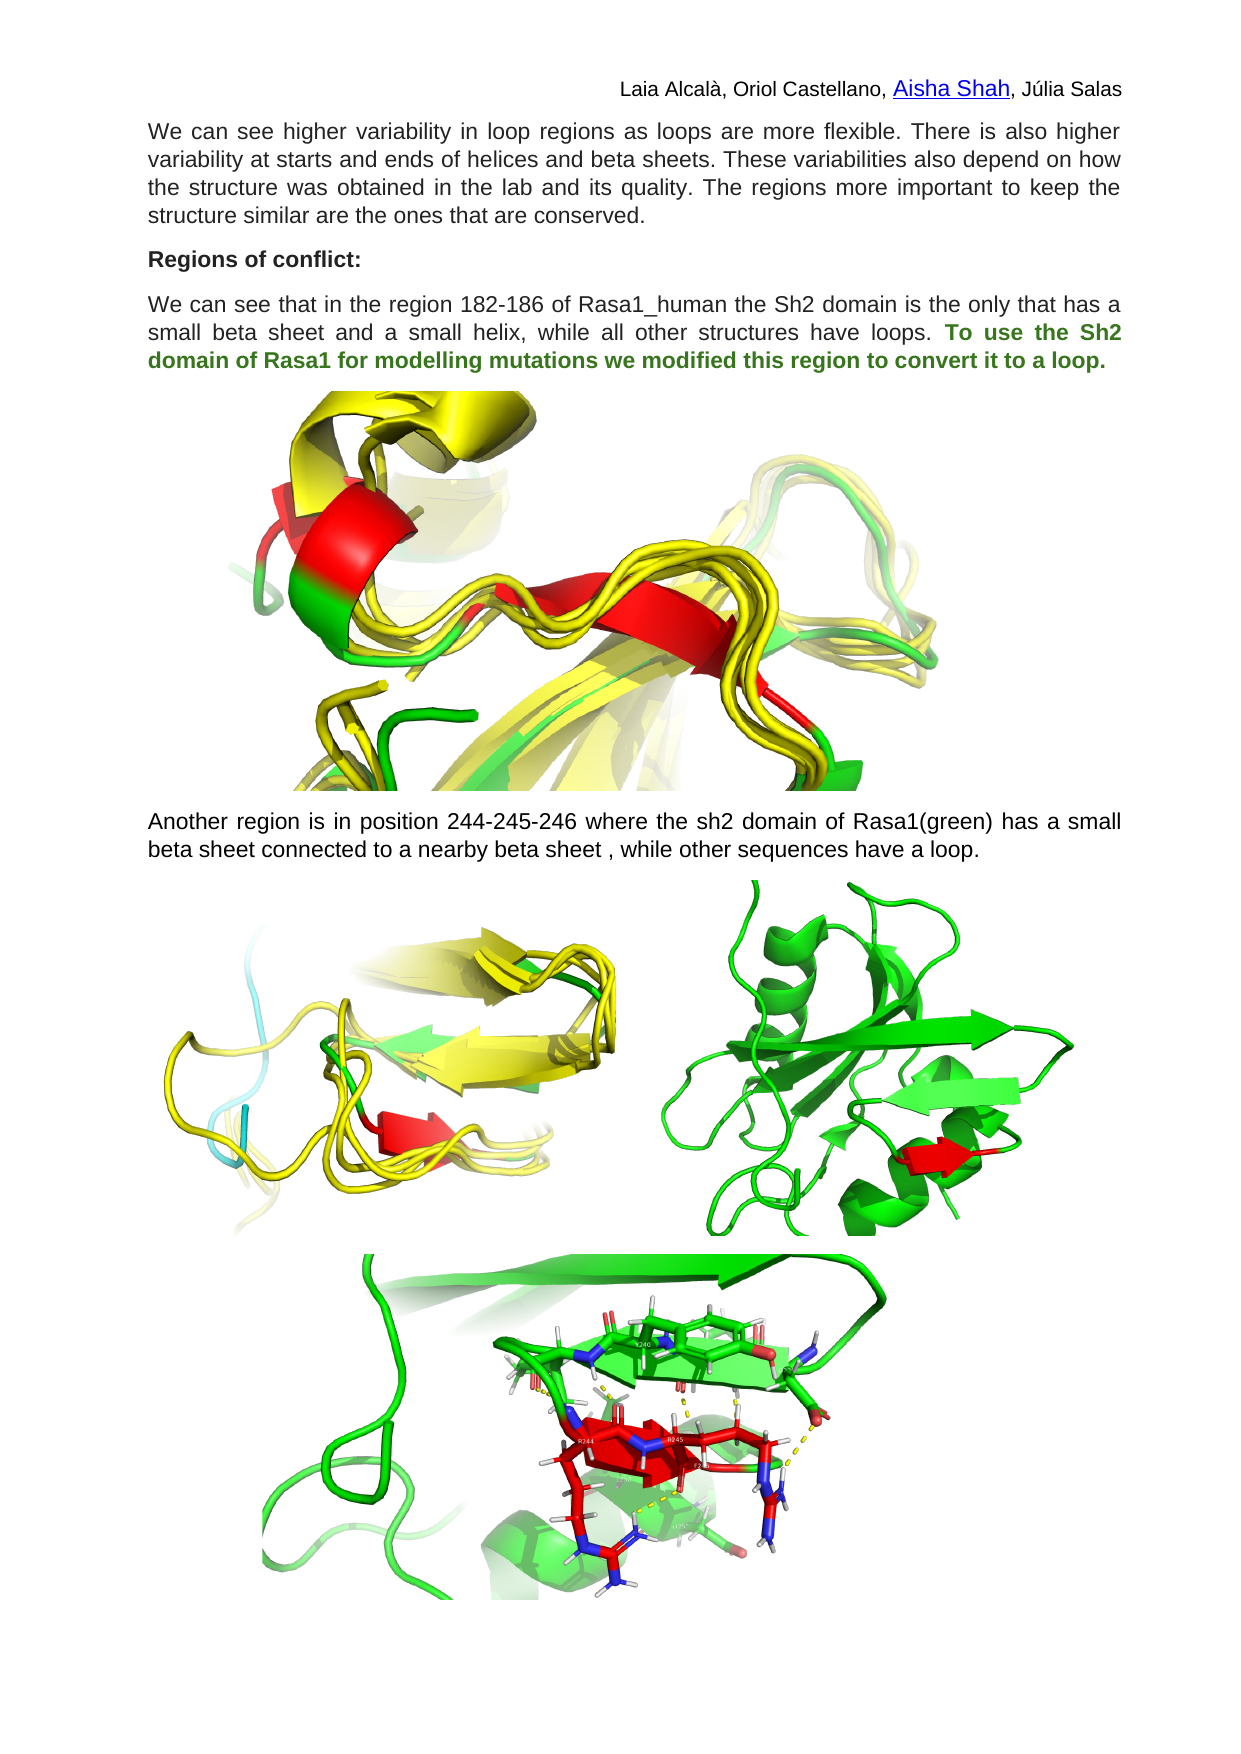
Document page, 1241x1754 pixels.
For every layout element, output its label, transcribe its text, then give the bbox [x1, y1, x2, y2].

picture [262, 1254, 1008, 1600]
text We can see higher variability in loop regions as loops are more flexible. There is also higher variability at starts and ends of helices and beta sheets. These variabilities also depend on how the structure was obtained in the lab and its quality. The regions more important to keep the structure similar are the ones that are conserved. [148, 118, 1122, 228]
text Regions of conflict: [148, 246, 1122, 273]
text We can see that in the region 182-186 of Rasa1_human the Sh2 domain is the only that has a small beta sheet and a small helix, while all other structures have loops. To use the Sh2 domain of Rasa1 for modelling mutations we modified this region to convert it to a loop. [148, 291, 1122, 373]
picture [167, 391, 1103, 791]
picture [147, 880, 1103, 1236]
text Another region is in position 244-245-246 where the sh2 domain of Rasa1(green) has a small beta sheet connected to a nearby beta sheet , while other sequences have a loop. [148, 808, 1122, 863]
